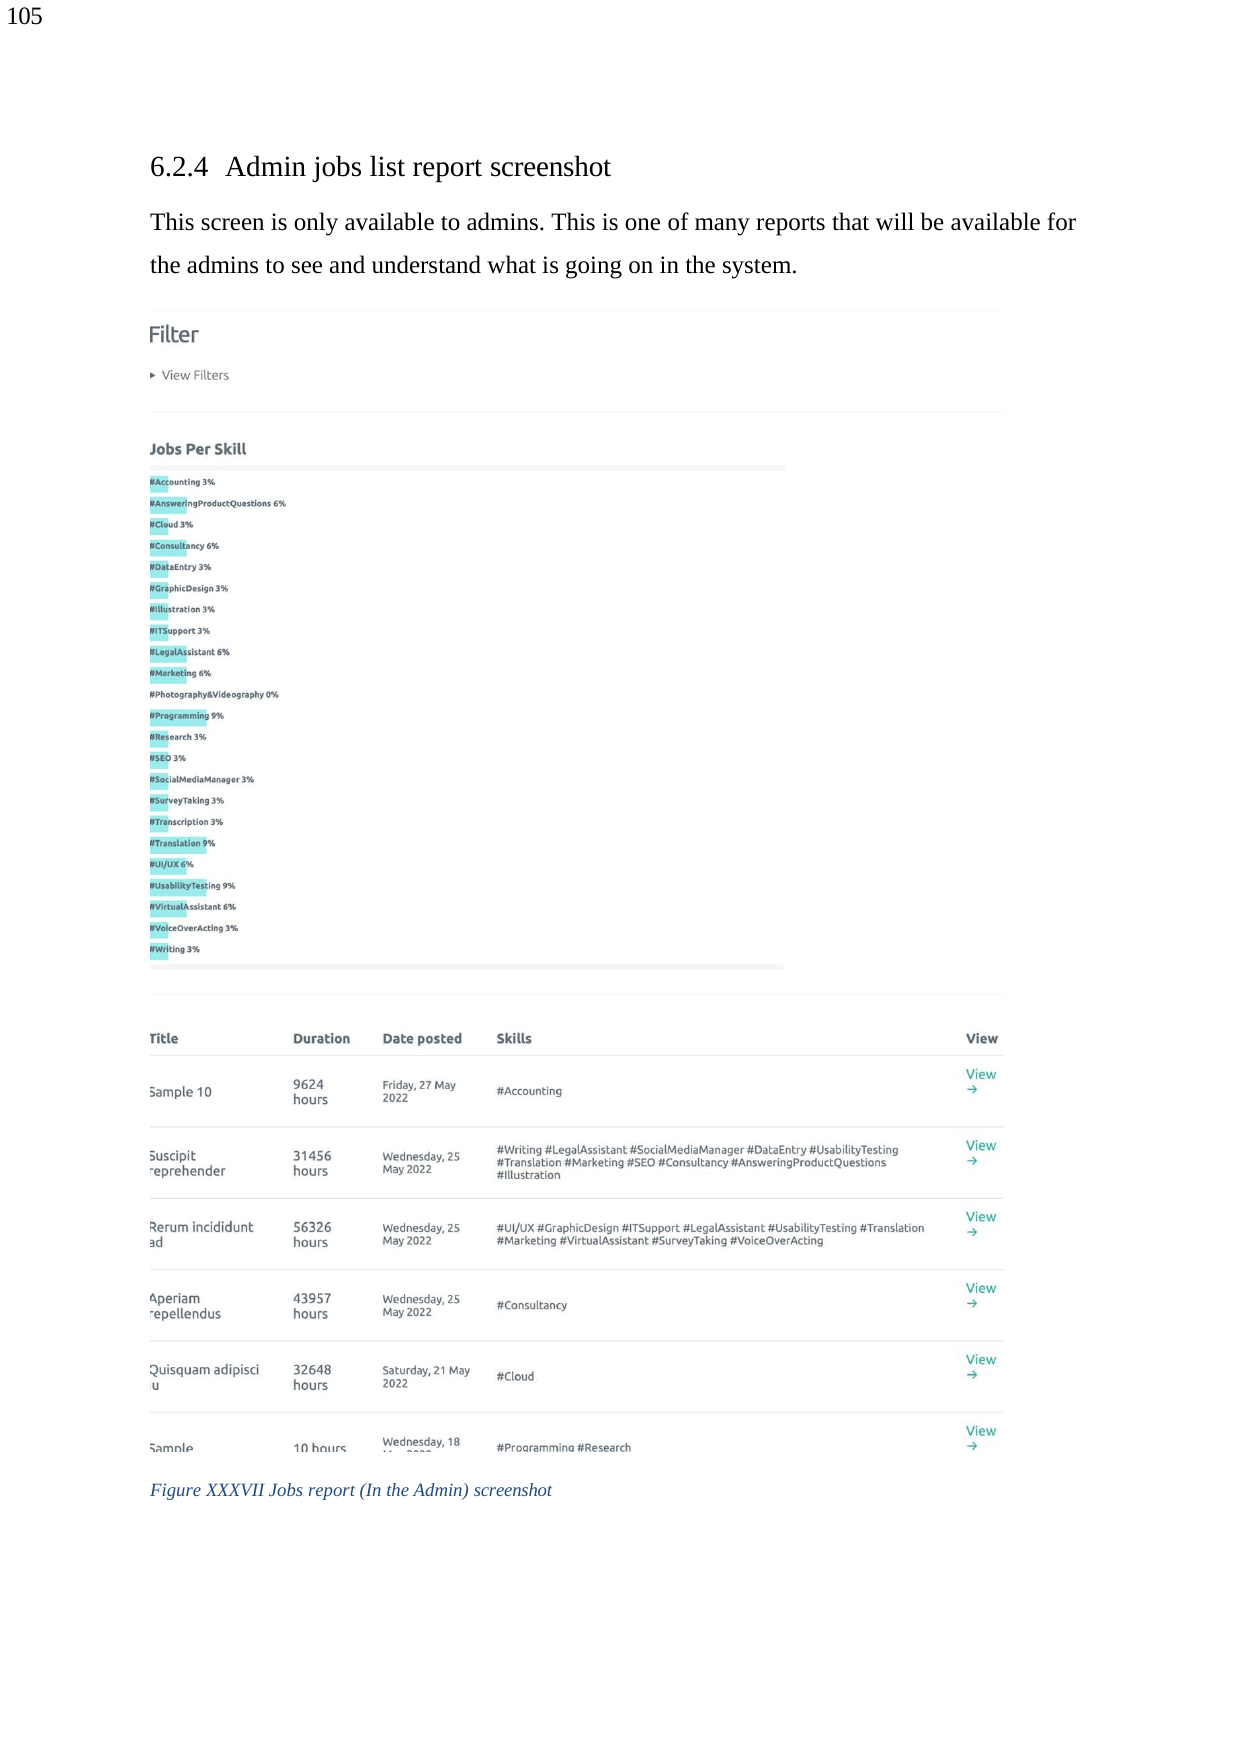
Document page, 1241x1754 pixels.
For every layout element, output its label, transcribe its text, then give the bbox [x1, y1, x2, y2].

picture [150, 308, 1005, 333]
text This screen is only available to admins. This is one of many reports that will be available for the admins to see and understand what is going on in the system. [150, 207, 1090, 279]
subtitle Admin jobs list report screenshot [150, 149, 1205, 182]
text Figure XXXVII Jobs report (In the Admin) screenshot [150, 333, 1205, 1500]
